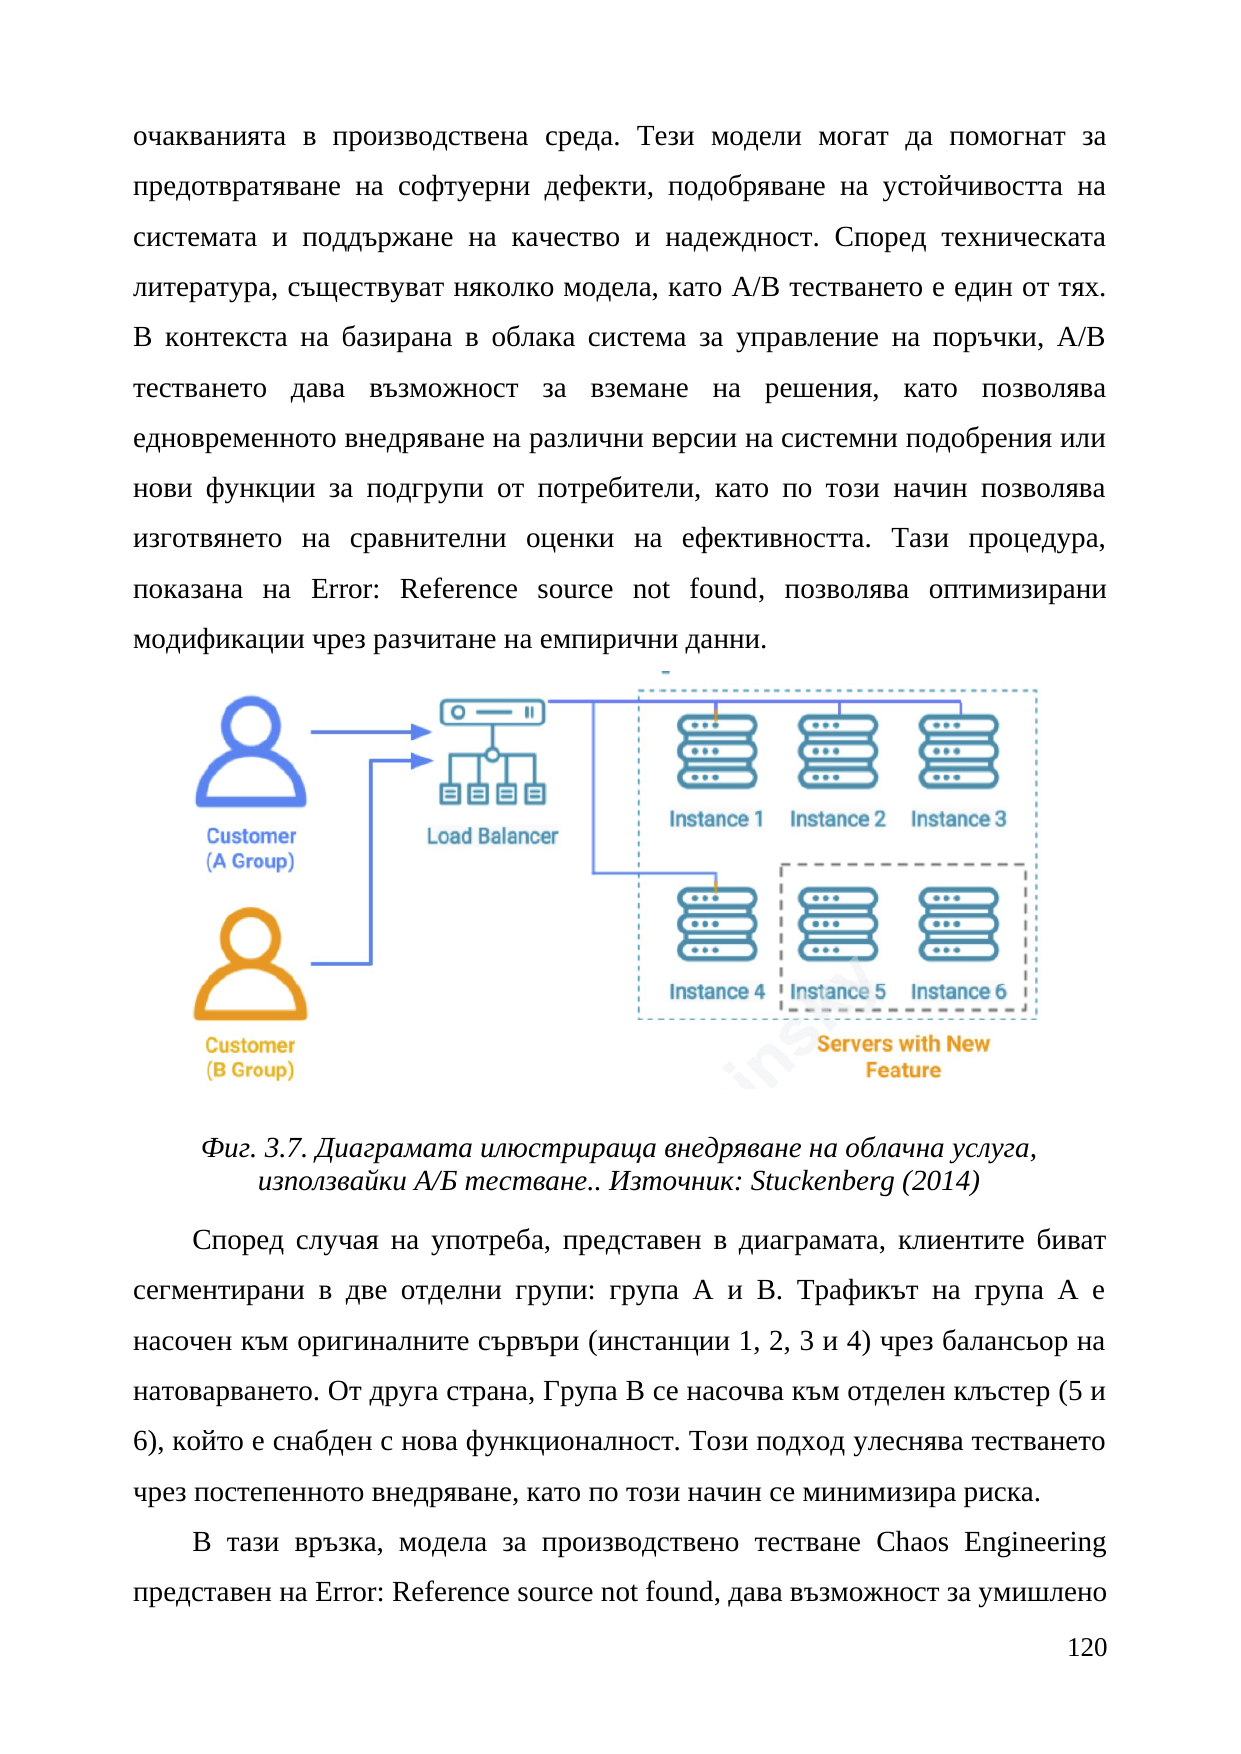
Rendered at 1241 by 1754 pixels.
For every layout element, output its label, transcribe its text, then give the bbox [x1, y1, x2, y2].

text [133, 118, 1107, 655]
text Според случая на употреба, представен в диаграмата, клиентите биват сегментирани в две отделни групи: група A и B. Трафикът на група A е насочен към оригиналните сървъри (инстанции 1, 2, 3 и 4) чрез балансьор на натоварването. От друга страна, Група B се насочва към отделен клъстер (5 и 6), който е снабден с нова функционалност. Този подход улеснява тестването чрез постепенното внедряване, като по този начин се минимизира риска. [133, 1222, 1107, 1507]
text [133, 1524, 1107, 1608]
title Фиг. 3.7. Диаграмата илюстрираща внедряване на облачна услуга, използвайки А/Б тестване.. Източник: Stuckenberg (2014) [192, 1130, 1048, 1197]
picture [192, 671, 1045, 1089]
